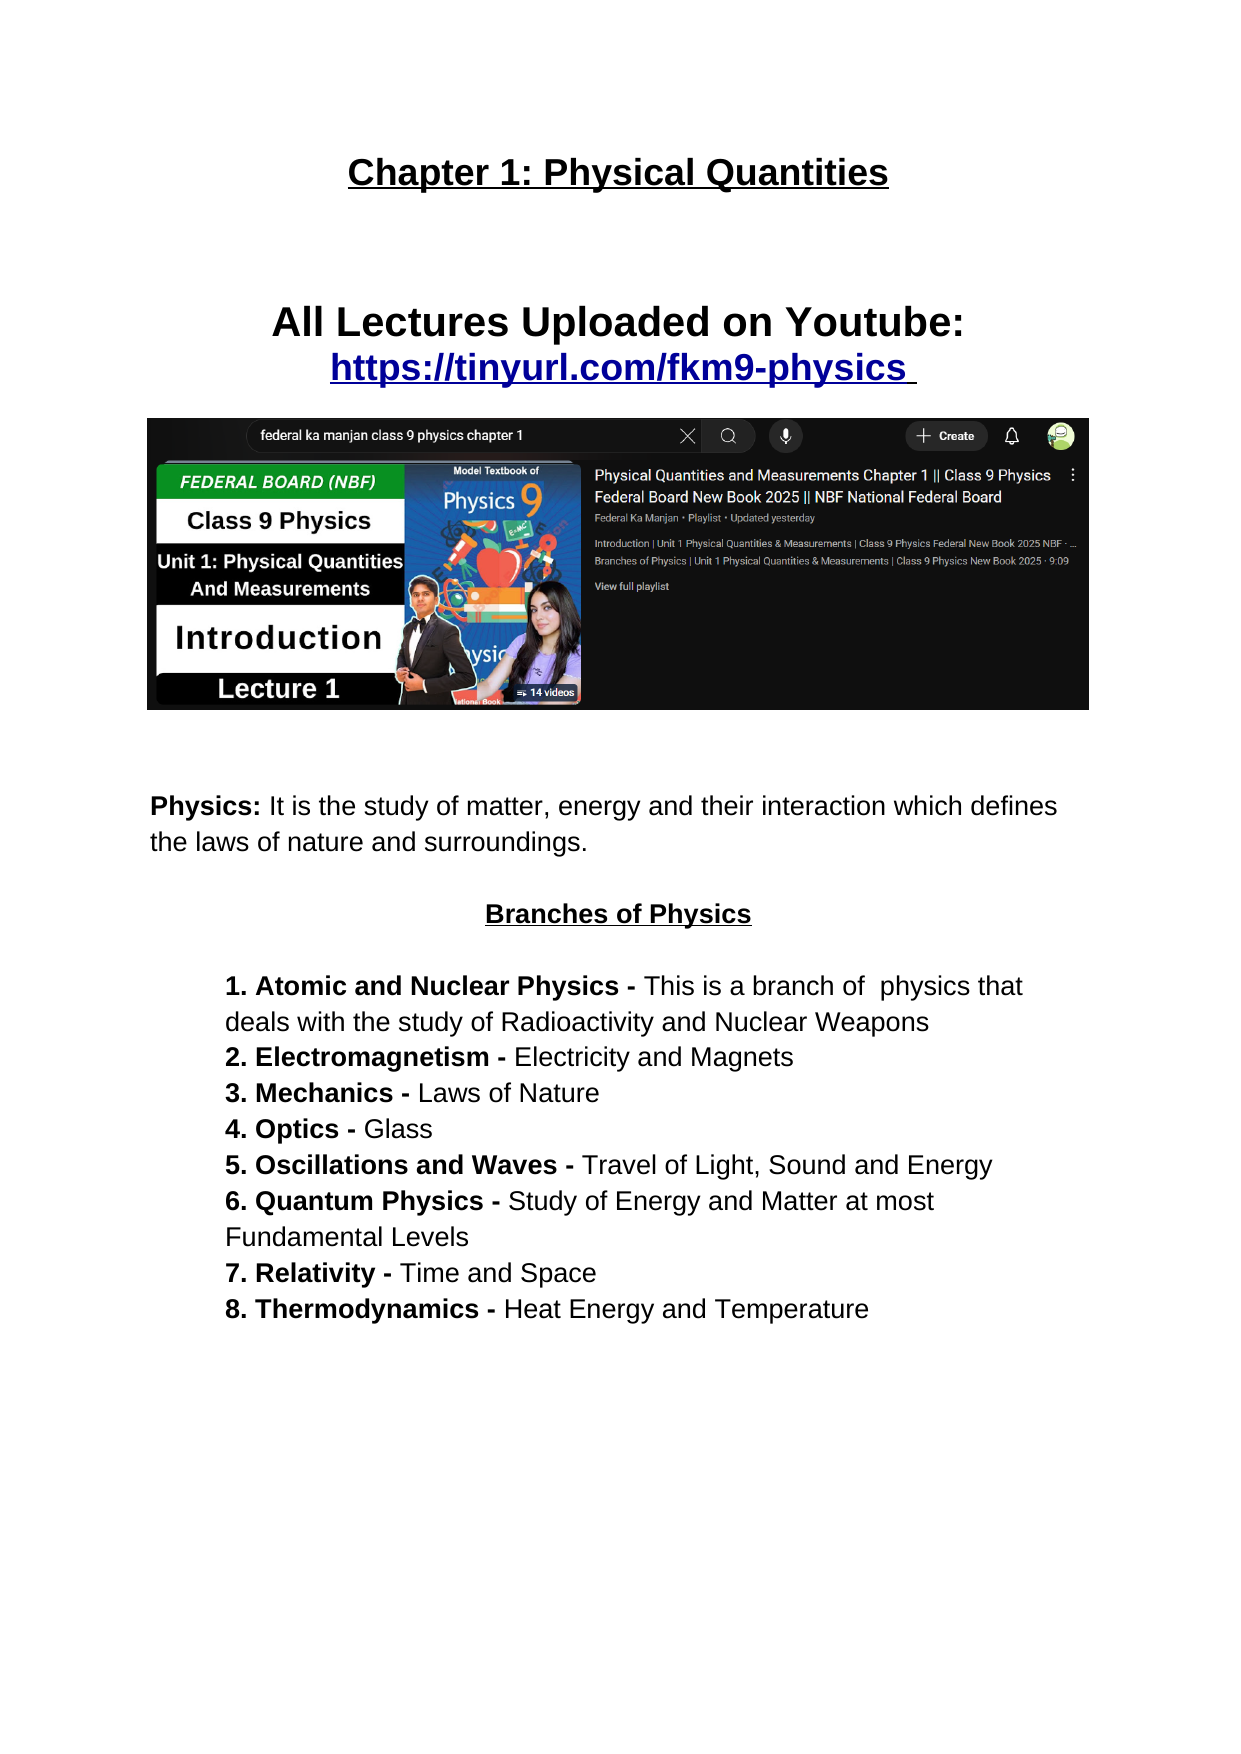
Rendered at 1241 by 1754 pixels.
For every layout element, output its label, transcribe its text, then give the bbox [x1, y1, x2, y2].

text 3. Mechanics - Laws of Nature [225, 1077, 1086, 1109]
text Physics: It is the study of matter, energy and their interaction which defines the laws of nature and surroundings. [150, 790, 1086, 857]
text 8. Thermodynamics - Heat Energy and Temperature [225, 1293, 1086, 1324]
text https://tinyurl.com/fkm9-physics [150, 345, 1086, 388]
text Branches of Physics [150, 898, 1086, 929]
text All Lectures Uploaded on Youtube: [150, 297, 1086, 345]
picture [147, 418, 1089, 710]
text 7. Relativity - Time and Space [225, 1257, 1086, 1288]
text Chapter 1: Physical Quantities [150, 150, 1086, 193]
text 4. Optics - Glass [225, 1113, 1086, 1144]
text 2. Electromagnetism - Electricity and Magnets [225, 1041, 1086, 1073]
text 5. Oscillations and Waves - Travel of Light, Sound and Energy [225, 1149, 1086, 1181]
text 6. Quantum Physics - Study of Energy and Matter at most Fundamental Levels [225, 1185, 1086, 1252]
text 1. Atomic and Nuclear Physics - This is a branch of physics that deals with the study of Radioactivity and Nuclear Weapons [225, 969, 1086, 1037]
